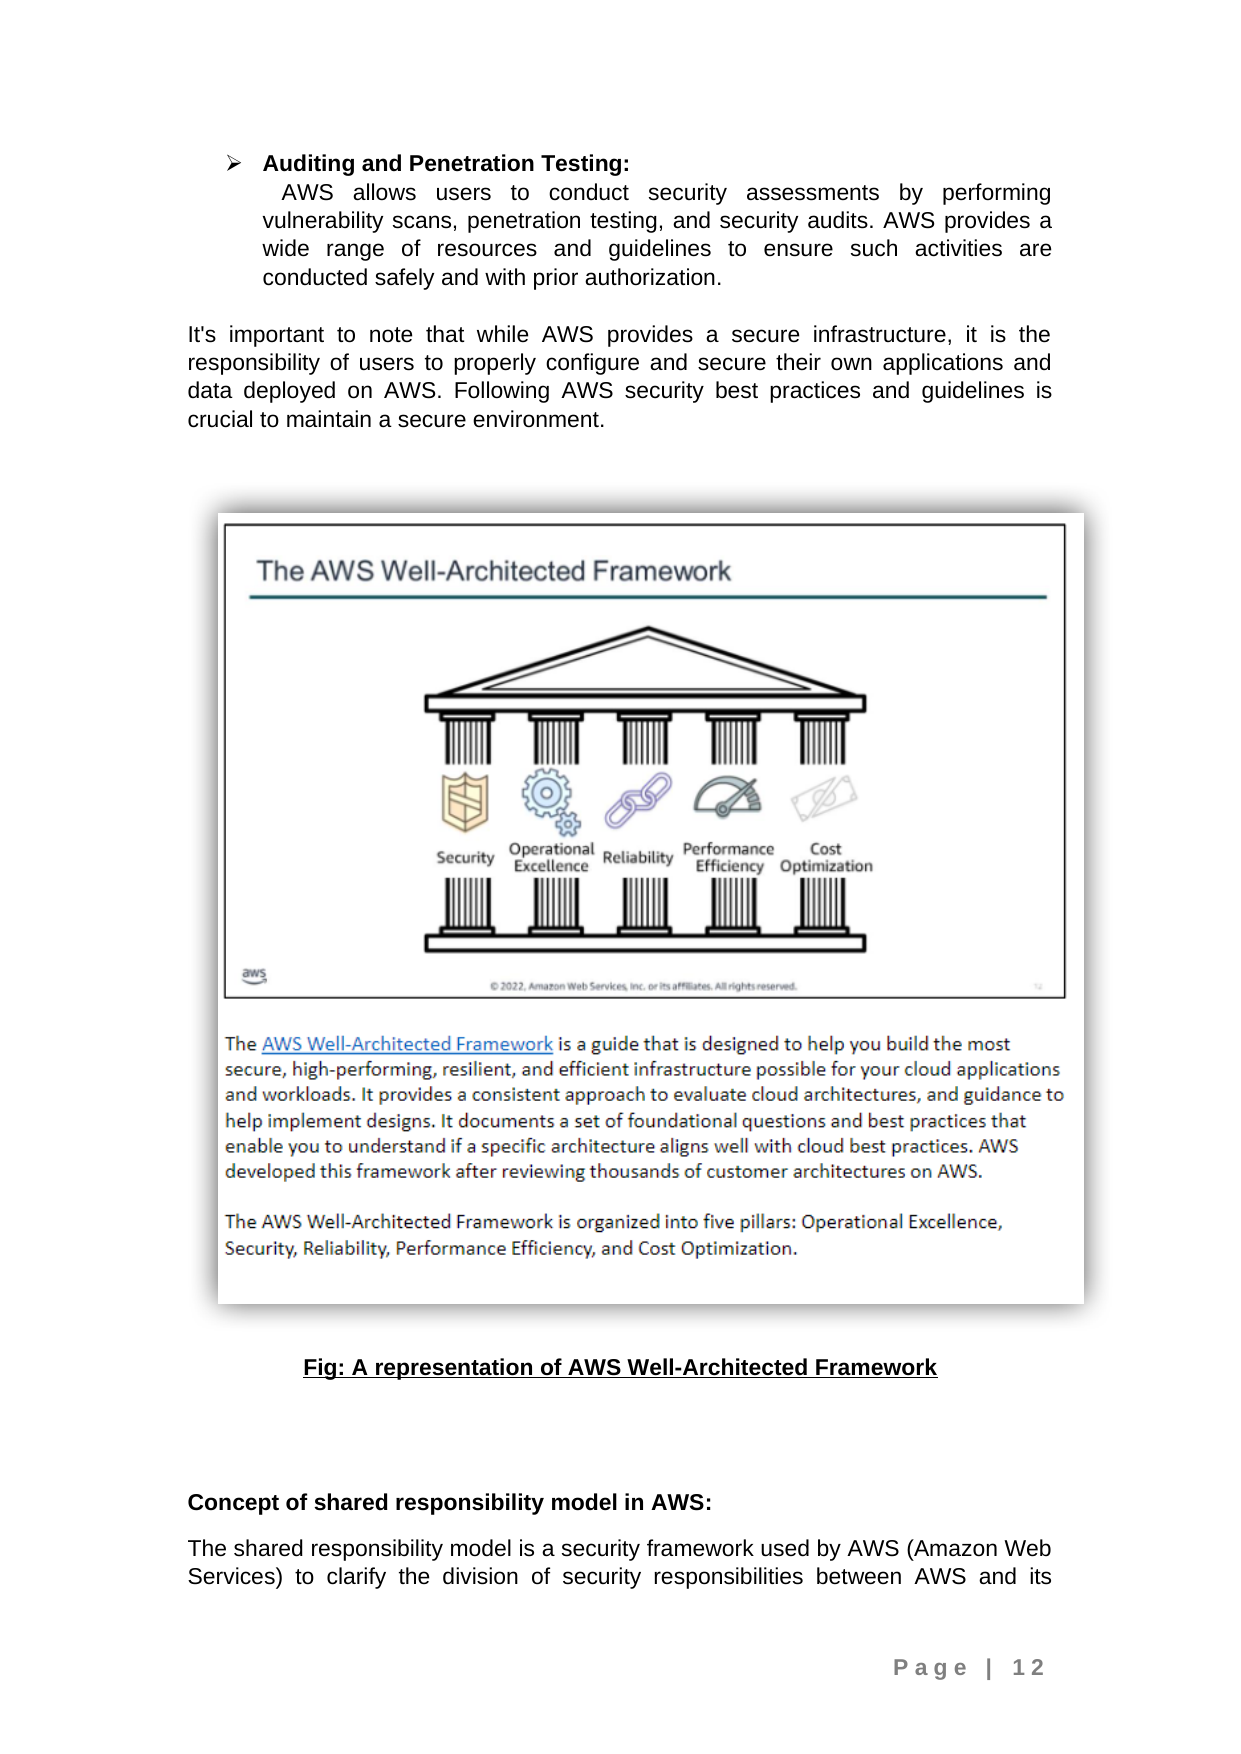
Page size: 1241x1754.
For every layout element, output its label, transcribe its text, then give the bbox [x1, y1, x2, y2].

list Auditing and Penetration Testing: [225, 150, 1053, 176]
text Fig: A representation of AWS Well-Architected Framework [187, 1354, 1053, 1380]
picture [218, 513, 1084, 1304]
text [187, 1534, 1053, 1589]
text Concept of shared responsibility model in AWS: [187, 1489, 1053, 1516]
list AWS allows users to conduct security assessments by performing vulnerability scans, penetration testing, and security audits. AWS provides a wide range of resources and guidelines to ensure such activities are conducted safely and with prior authorization. [262, 178, 1053, 290]
text It's important to note that while AWS provides a secure infrastructure, it is the responsibility of users to properly configure and secure their own applications and data deployed on AWS. Following AWS security best practices and guidelines is crucial to maintain a secure environment. [187, 321, 1053, 432]
